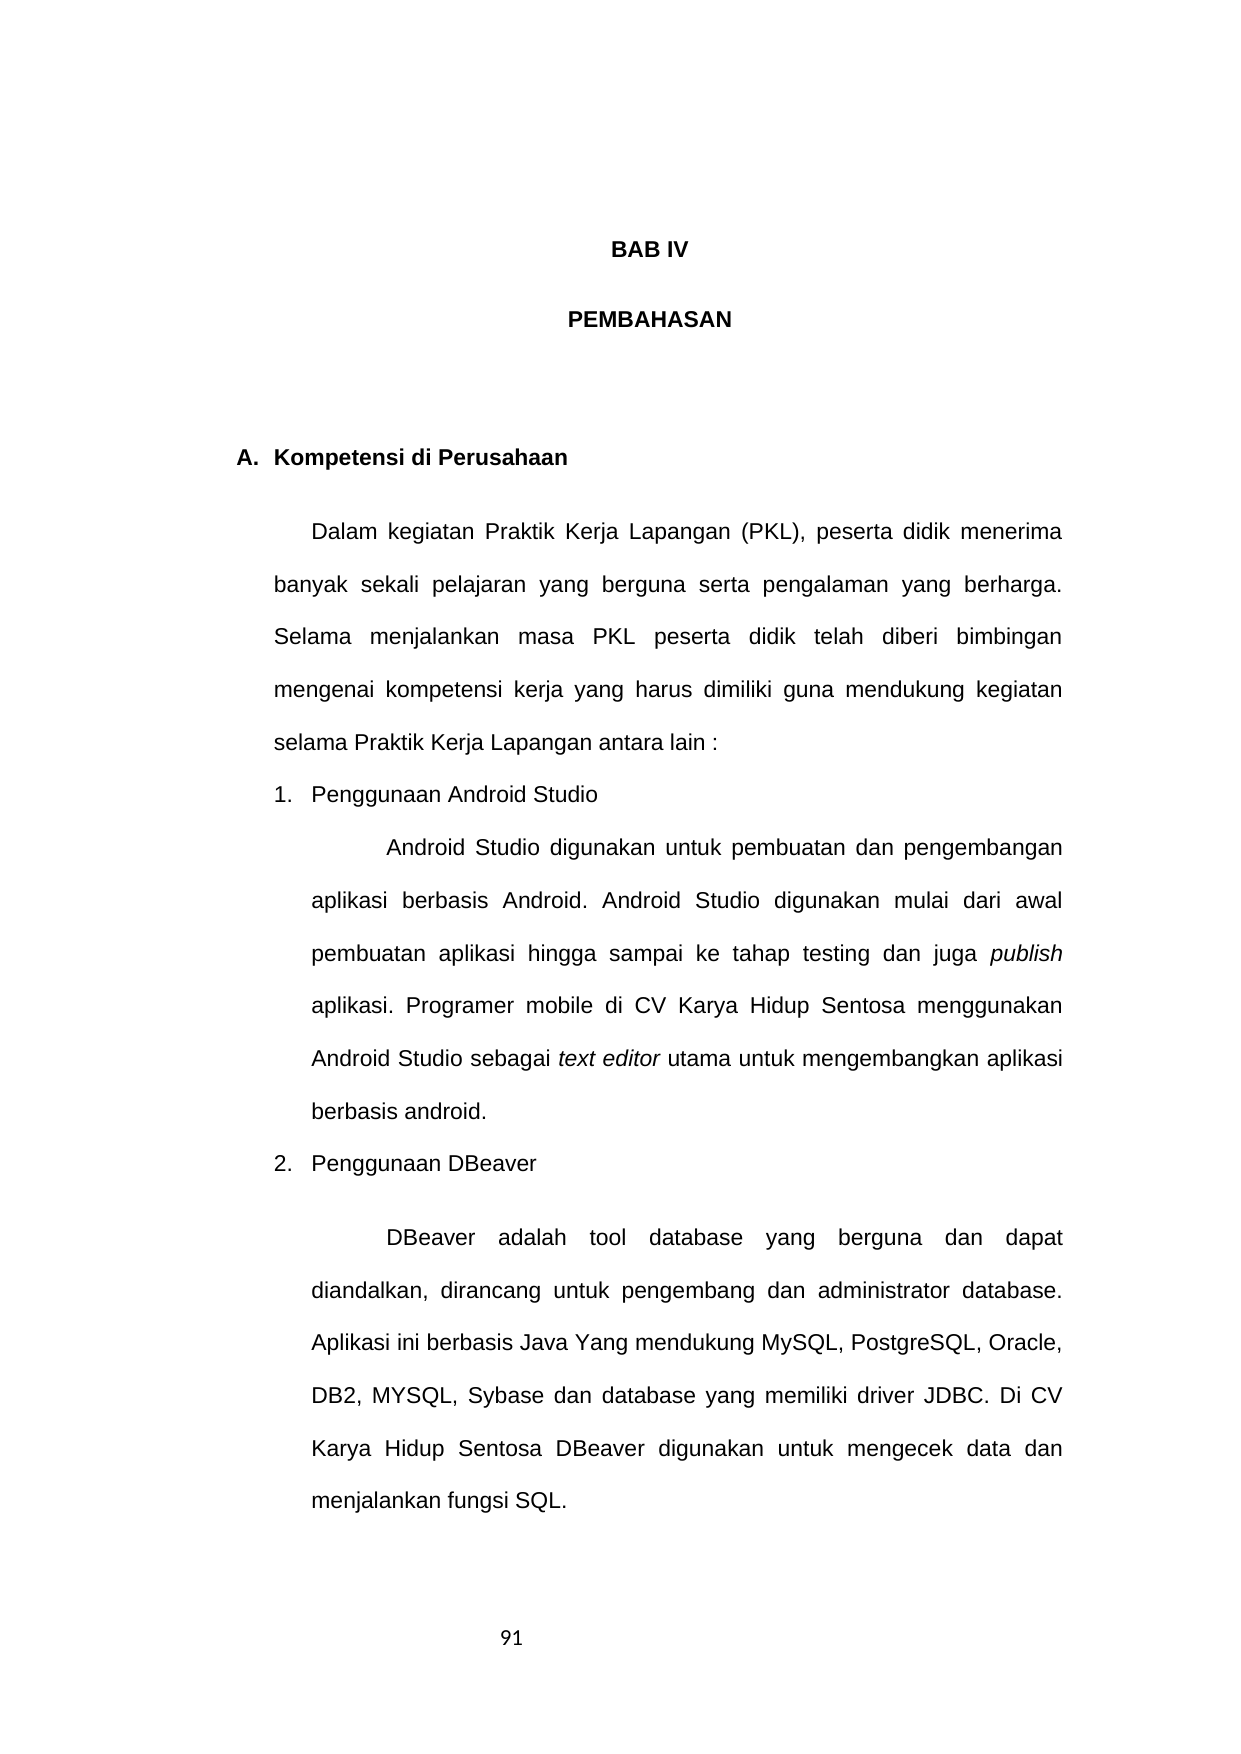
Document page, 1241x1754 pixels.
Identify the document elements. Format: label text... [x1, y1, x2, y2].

list Android Studio digunakan untuk pembuatan dan pengembangan aplikasi berbasis Android. Android Studio digunakan mulai dari awal pembuatan aplikasi hingga sampai ke tahap testing dan juga publish aplikasi. Programer mobile di CV Karya Hidup Sentosa menggunakan Android Studio sebagai text editor utama untuk mengembangkan aplikasi berbasis android. [311, 834, 1063, 1124]
list Penggunaan Android Studio [274, 781, 1063, 808]
subtitle Kompetensi di Perusahaan [236, 444, 1063, 471]
list Penggunaan DBeaver [274, 1150, 1063, 1177]
text DBeaver adalah tool database yang berguna dan dapat diandalkan, dirancang untuk pengembang dan administrator database. Aplikasi ini berbasis Java Yang mendukung MySQL, PostgreSQL, Oracle, DB2, MYSQL, Sybase dan database yang memiliki driver JDBC. Di CV Karya Hidup Sentosa DBeaver digunakan untuk mengecek data dan menjalankan fungsi SQL. [311, 1224, 1063, 1514]
subtitle BAB IV [236, 236, 1063, 263]
text PEMBAHASAN [236, 306, 1063, 332]
list Dalam kegiatan Praktik Kerja Lapangan (PKL), peserta didik menerima banyak sekali pelajaran yang berguna serta pengalaman yang berharga. Selama menjalankan masa PKL peserta didik telah diberi bimbingan mengenai kompetensi kerja yang harus dimiliki guna mendukung kegiatan selama Praktik Kerja Lapangan antara lain : [274, 518, 1063, 755]
